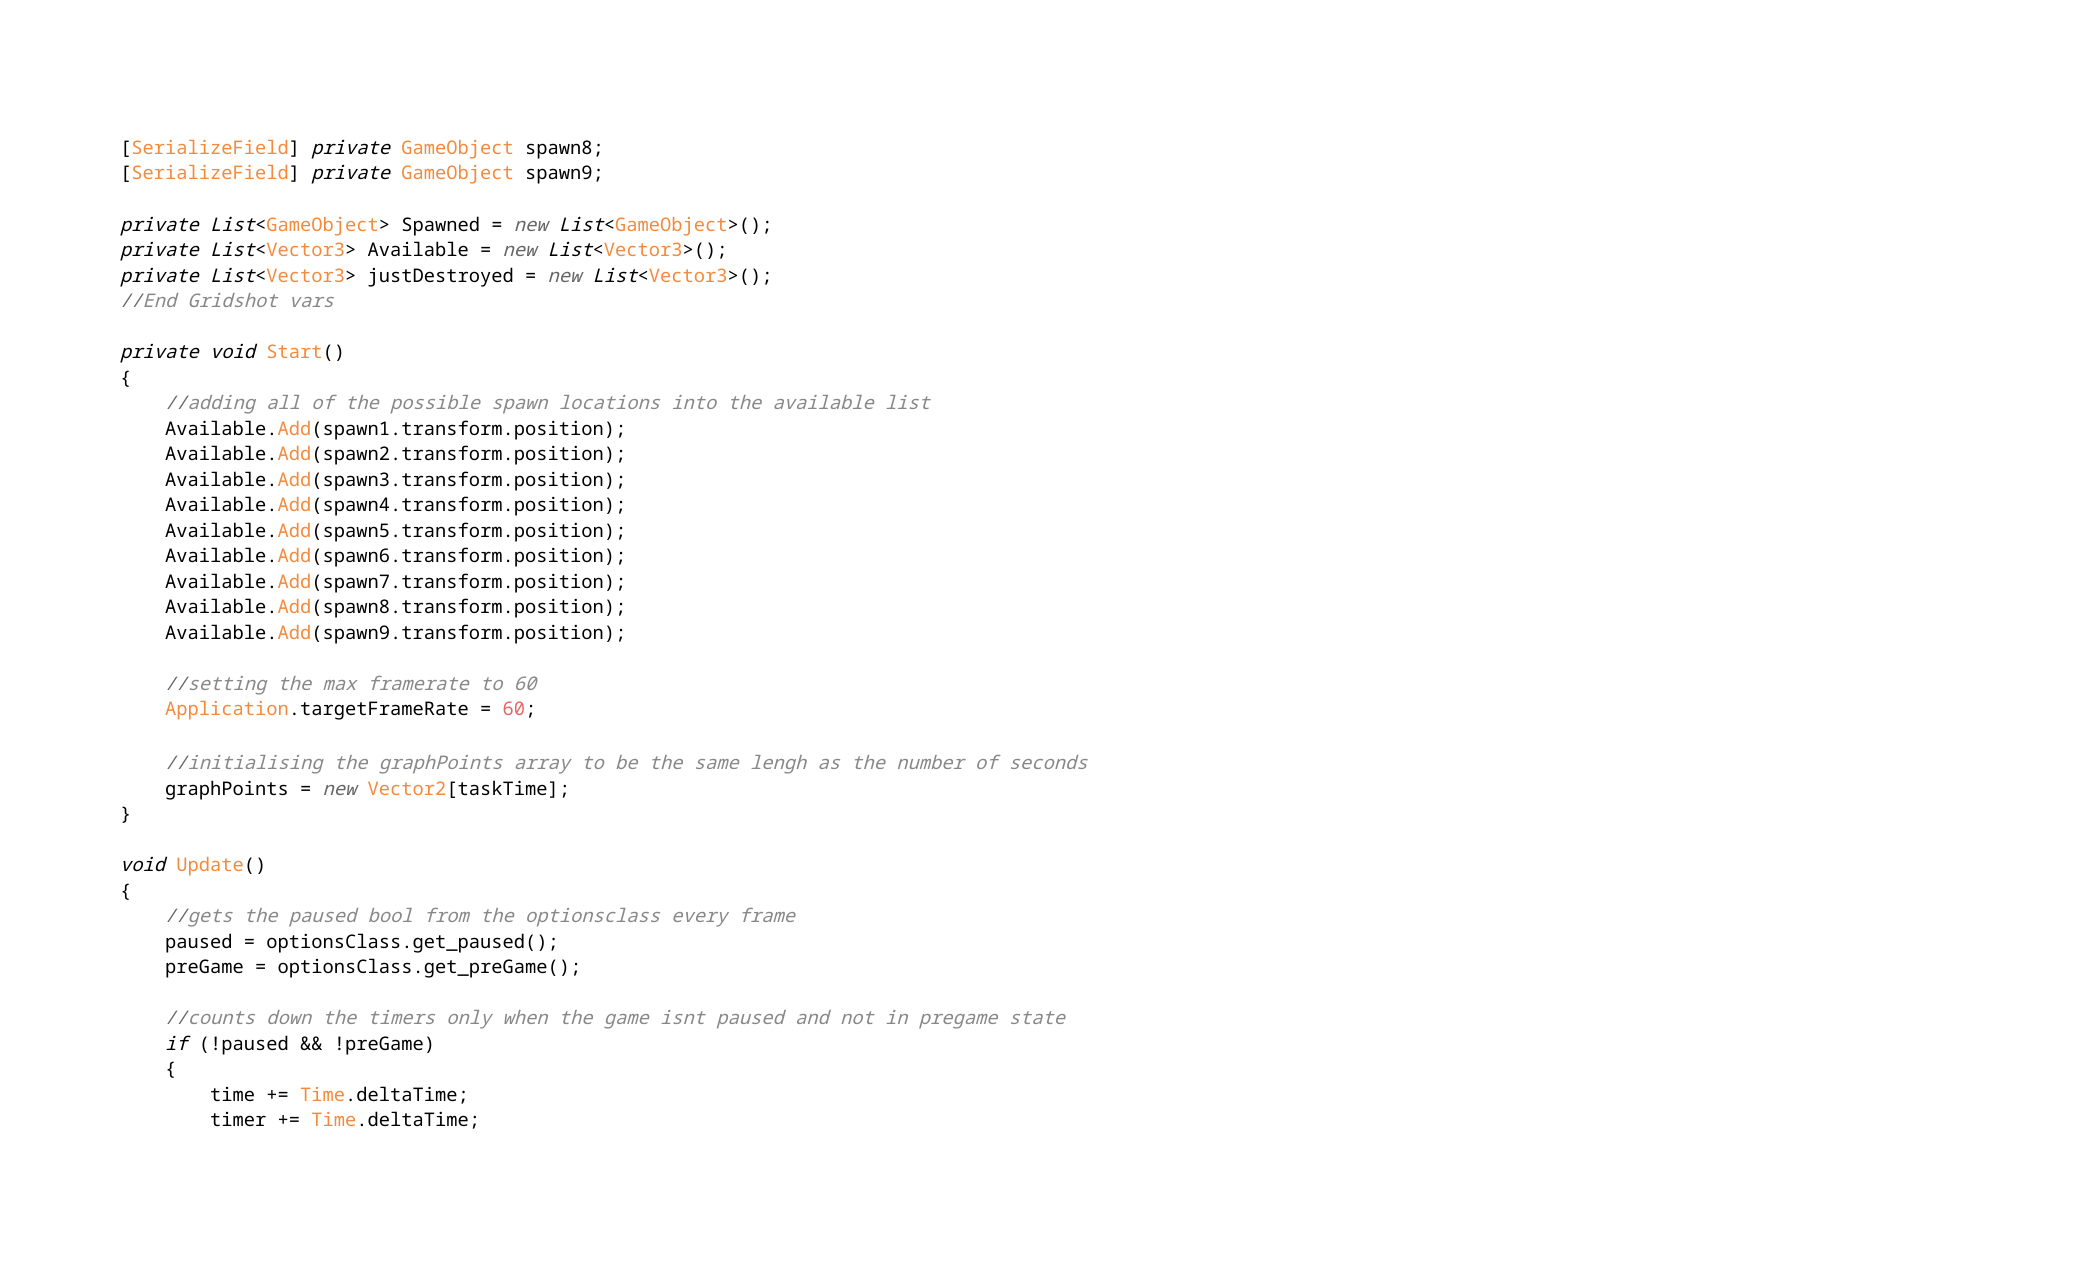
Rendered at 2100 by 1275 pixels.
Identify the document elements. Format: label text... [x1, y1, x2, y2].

text //adding all of the possible spawn locations into the available list [75, 389, 2025, 415]
text if (!paused && !preGame) [75, 1030, 2025, 1056]
text Available.Add(spawn2.transform.position); [75, 441, 2025, 466]
text } [75, 800, 2025, 826]
text private void Start() [75, 338, 2025, 364]
text //initialising the graphPoints array to be the same lengh as the number of seconds [75, 749, 2025, 775]
text //End Gridshot vars [75, 287, 2025, 313]
text timer += Time.deltaTime; [75, 1107, 2025, 1132]
text preGame = optionsClass.get_preGame(); [75, 953, 2025, 979]
text private List<GameObject> Spawned = new List<GameObject>(); [75, 211, 2025, 236]
text { [75, 1056, 2025, 1081]
text void Update() [75, 851, 2025, 877]
text { [75, 364, 2025, 389]
text //setting the max framerate to 60 [75, 670, 2025, 696]
text [SerializeField] private GameObject spawn8; [75, 134, 2025, 160]
text //gets the paused bool from the optionsclass every frame [75, 902, 2025, 928]
text graphPoints = new Vector2[taskTime]; [75, 775, 2025, 800]
text Available.Add(spawn7.transform.position); [75, 568, 2025, 594]
text { [75, 877, 2025, 902]
text Available.Add(spawn5.transform.position); [75, 517, 2025, 543]
text Available.Add(spawn9.transform.position); [75, 619, 2025, 645]
text Available.Add(spawn3.transform.position); [75, 466, 2025, 492]
text Available.Add(spawn6.transform.position); [75, 543, 2025, 568]
text private List<Vector3> Available = new List<Vector3>(); [75, 236, 2025, 262]
text private List<Vector3> justDestroyed = new List<Vector3>(); [75, 262, 2025, 287]
text paused = optionsClass.get_paused(); [75, 928, 2025, 953]
text Application.targetFrameRate = 60; [75, 696, 2025, 721]
text Available.Add(spawn4.transform.position); [75, 492, 2025, 517]
text Available.Add(spawn1.transform.position); [75, 415, 2025, 441]
text [SerializeField] private GameObject spawn9; [75, 160, 2025, 185]
text //counts down the timers only when the game isnt paused and not in pregame state [75, 1004, 2025, 1030]
text time += Time.deltaTime; [75, 1081, 2025, 1107]
text Available.Add(spawn8.transform.position); [75, 594, 2025, 619]
